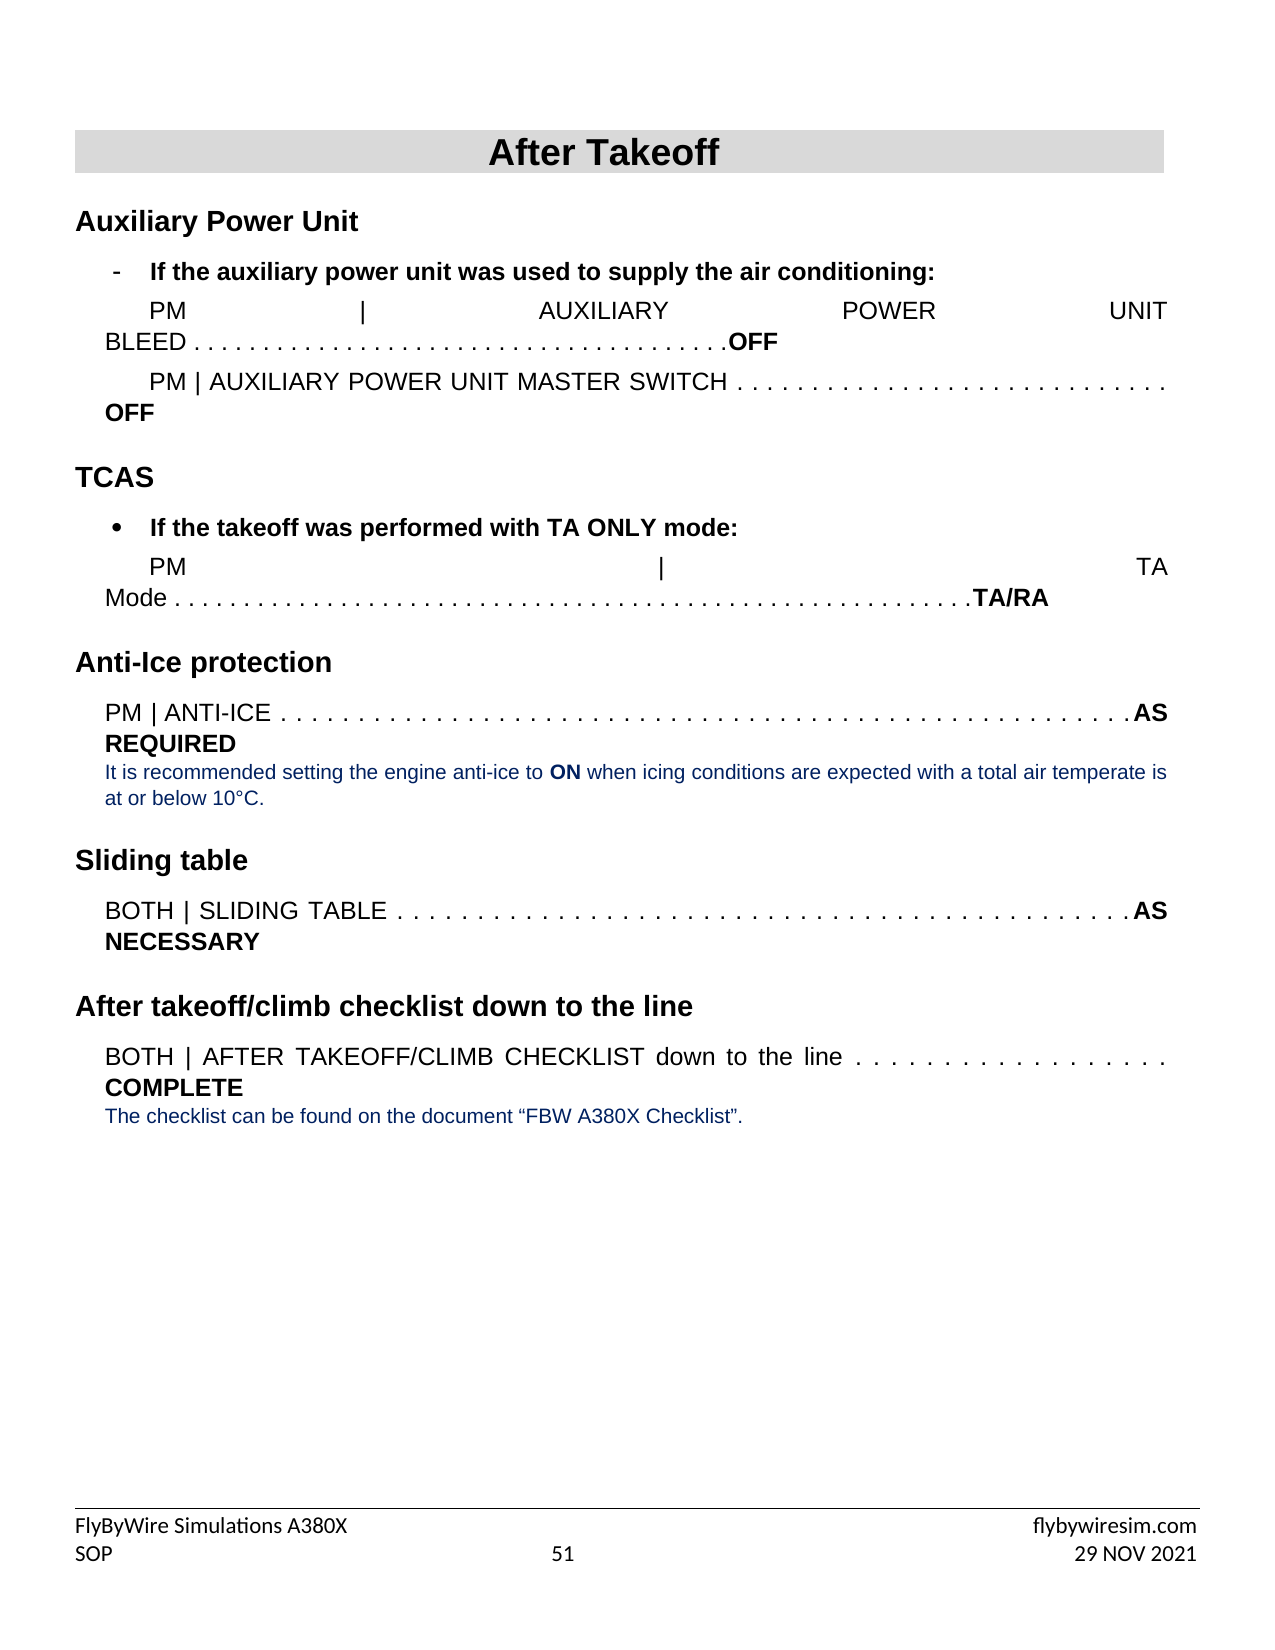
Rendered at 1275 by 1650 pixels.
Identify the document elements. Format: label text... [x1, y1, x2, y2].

text PM | TA Mode . . . . . . . . . . . . . . . . . . . . . . . . . . . . . . . . . . . . . . . . . . . . . . . . . . . . . . . . . .TA/RA [104, 552, 1168, 612]
text Anti-Ice protection [75, 645, 1168, 679]
text The checklist can be found on the document “FBW A380X Checklist”. [104, 1104, 1168, 1128]
text TCAS [75, 460, 1168, 493]
text It is recommended setting the engine anti-ice to ON when icing conditions are expected with a total air temperate is at or below 10°C. [104, 760, 1168, 810]
text After takeoff/climb checklist down to the line [75, 989, 1168, 1022]
text PM | AUXILIARY POWER UNIT BLEED . . . . . . . . . . . . . . . . . . . . . . . . . . . . . . . . . . . . . . .OFF [104, 296, 1168, 356]
table_header After Takeoff [75, 130, 1164, 173]
text Sliding table [75, 843, 1168, 876]
text PM | AUXILIARY POWER UNIT MASTER SWITCH . . . . . . . . . . . . . . . . . . . . . . . . . . . . . OFF [104, 367, 1168, 426]
text BOTH | SLIDING TABLE . . . . . . . . . . . . . . . . . . . . . . . . . . . . . . . . . . . . . . . . . . . . . .AS NECESSARY [104, 896, 1168, 955]
list If the takeoff was performed with TA ONLY mode: [112, 513, 1168, 541]
text Auxiliary Power Unit [75, 204, 1168, 237]
text PM | ANTI-ICE . . . . . . . . . . . . . . . . . . . . . . . . . . . . . . . . . . . . . . . . . . . . . . . . . . . . . . .AS REQUIRED [104, 698, 1168, 758]
list If the auxiliary power unit was used to supply the air conditioning: [112, 257, 1168, 286]
text BOTH | AFTER TAKEOFF/CLIMB CHECKLIST down to the line . . . . . . . . . . . . . . . . . . COMPLETE [104, 1042, 1168, 1101]
